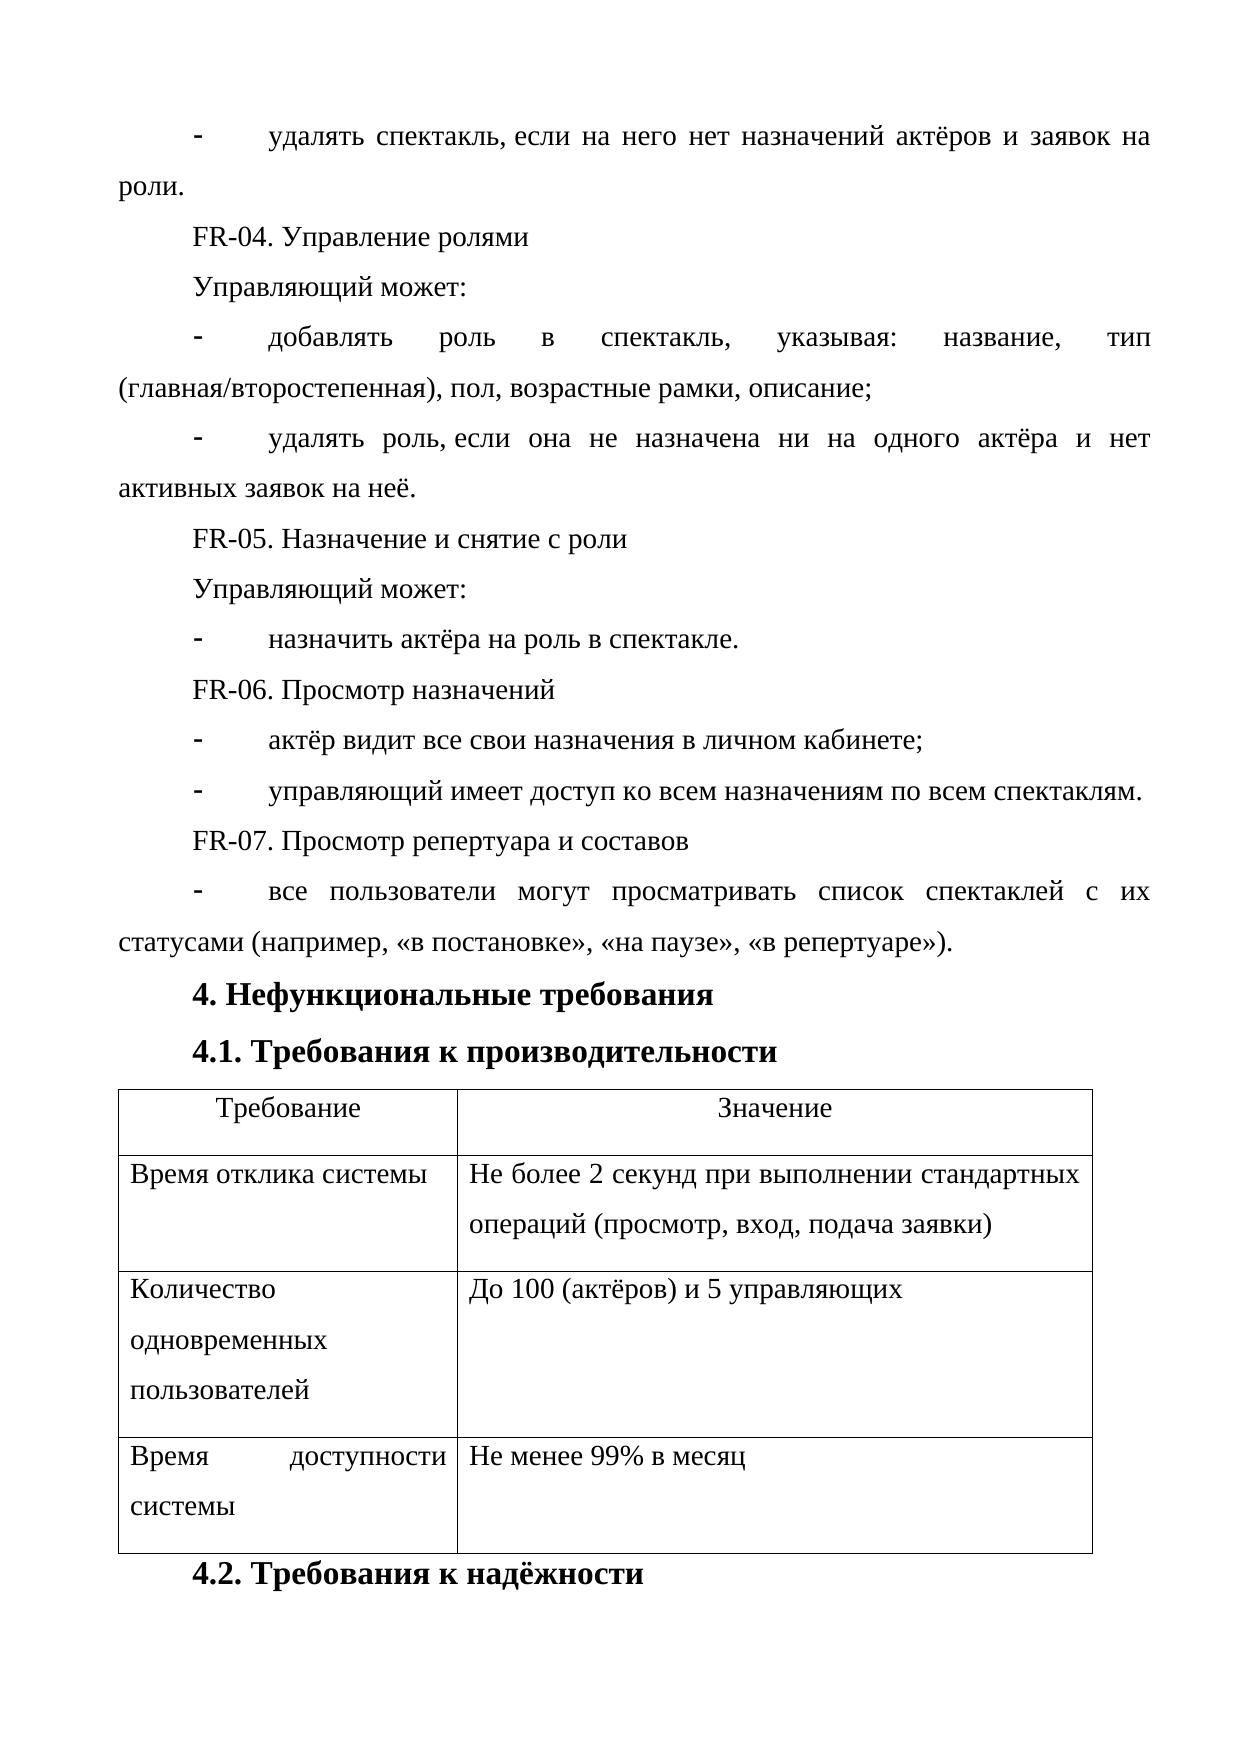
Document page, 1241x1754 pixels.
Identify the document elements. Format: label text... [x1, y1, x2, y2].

list удалять роль, если она не назначена ни на одного актёра и нет активных заявок на неё. [118, 420, 1152, 504]
list добавлять роль в спектакль, указывая: название, тип (главная/второстепенная), пол, возрастные рамки, описание; [118, 319, 1152, 403]
table_cell До 100 (актёров) и 5 управляющих [458, 1272, 1092, 1437]
list назначить актёра на роль в спектакле. [118, 622, 1152, 655]
list все пользователи могут просматривать список спектаклей с их статусами (например, «в постановке», «на паузе», «в репертуаре»). [118, 873, 1152, 957]
table_cell Не более 2 секунд при выполнении стандартных операций (просмотр, вход, подача заявки) [458, 1156, 1092, 1271]
text Управляющий может: [118, 571, 1152, 605]
list актёр видит все свои назначения в личном кабинете; [118, 722, 1152, 756]
text Управляющий может: [118, 269, 1152, 303]
table_cell Не менее 99% в месяц [458, 1438, 1092, 1552]
text 4. Нефункциональные требования [118, 974, 1152, 1012]
text 4.1. Требования к производительности [118, 1032, 1152, 1070]
table_header Значение [458, 1090, 1092, 1155]
text FR-07. Просмотр репертуара и составов [192, 823, 1152, 857]
list управляющий имеет доступ ко всем назначениям по всем спектаклям. [118, 773, 1152, 806]
table_cell Время отклика системы [119, 1156, 457, 1271]
table_cell Время доступности системы [119, 1438, 457, 1552]
text FR-05. Назначение и снятие с роли [118, 521, 1152, 554]
text 4.2. Требования к надёжности [118, 1553, 1152, 1592]
table_header Требование [119, 1090, 457, 1155]
text FR-04. Управление ролями [118, 219, 1152, 252]
text FR-06. Просмотр назначений [118, 672, 1152, 706]
table_cell Количество одновременных пользователей [119, 1272, 457, 1437]
list удалять спектакль, если на него нет назначений актёров и заявок на роли. [118, 118, 1152, 202]
